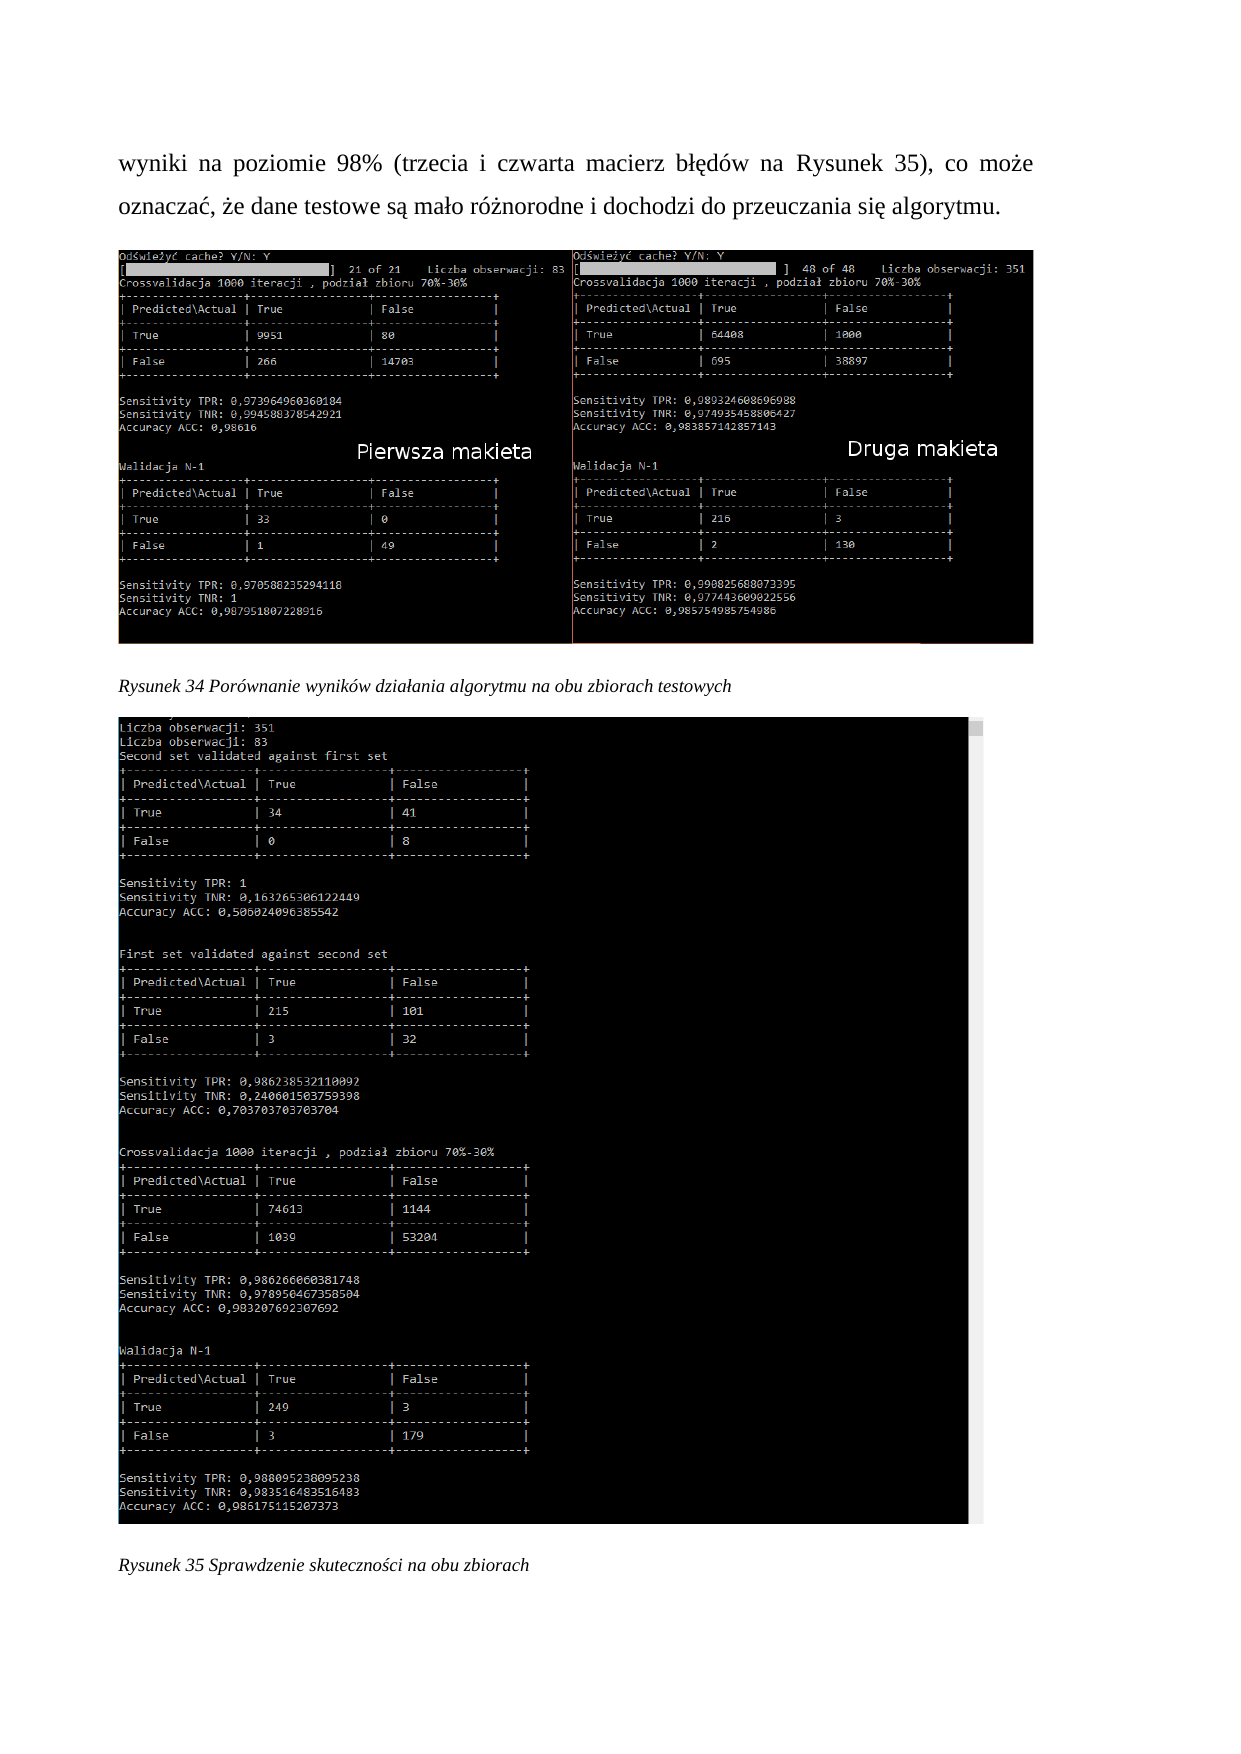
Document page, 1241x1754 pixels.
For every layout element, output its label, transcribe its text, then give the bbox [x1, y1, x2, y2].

picture [118, 717, 984, 1524]
picture [118, 250, 1034, 644]
